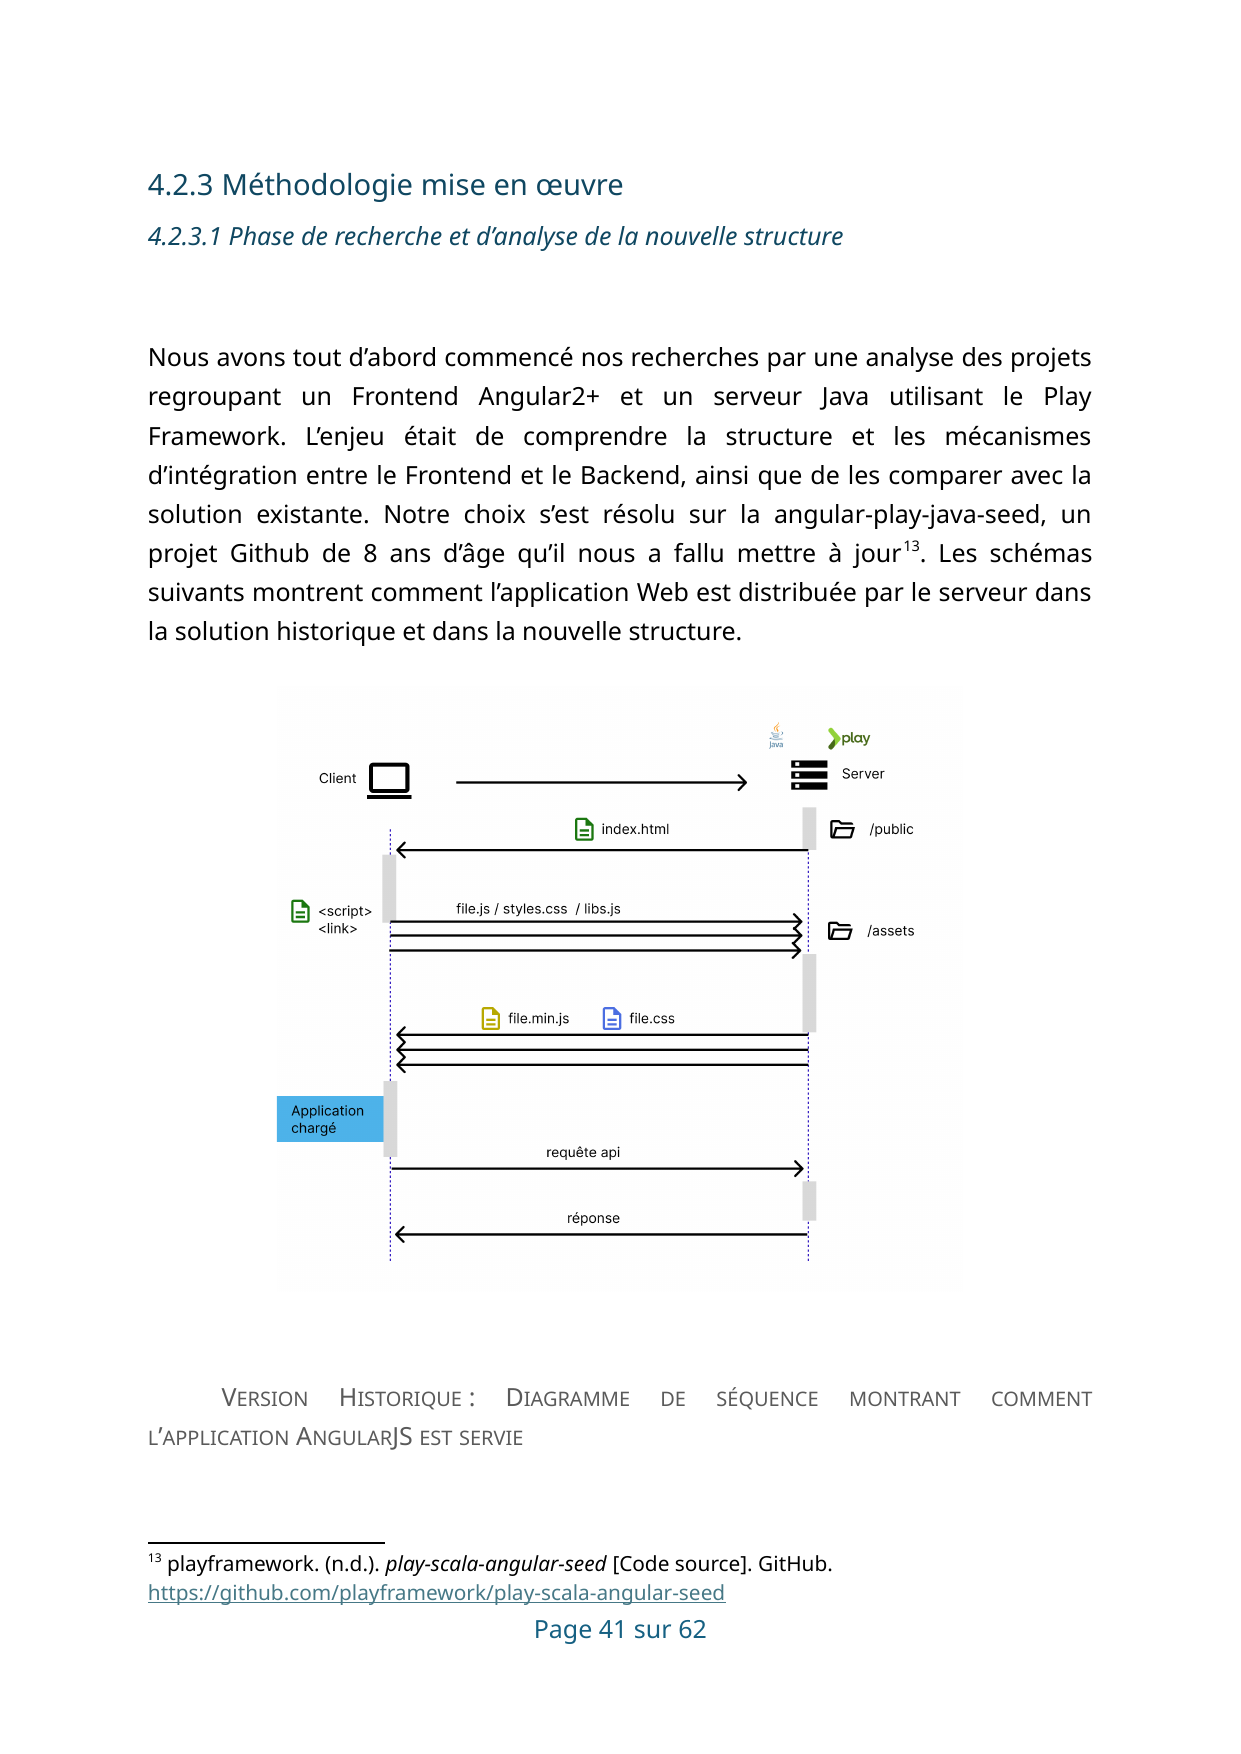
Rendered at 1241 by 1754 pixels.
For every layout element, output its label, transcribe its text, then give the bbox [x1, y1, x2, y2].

subtitle 4.2.3 Méthodologie mise en œuvre [148, 164, 1093, 204]
text Version Historique : Diagramme de séquence montrant comment l’application AngularJS est servie [148, 1380, 1093, 1453]
subtitle 4.2.3.1 Phase de recherche et d’analyse de la nouvelle structure [148, 218, 1093, 252]
text Nous avons tout d’abord commencé nos recherches par une analyse des projets regroupant un Frontend Angular2+ et un serveur Java utilisant le Play Framework. L’enjeu était de comprendre la structure et les mécanismes d’intégration entre le Frontend et le Backend, ainsi que de les comparer avec la solution existante. Notre choix s’est résolu sur la angular-play-java-seed, un projet Github de 8 ans d’âge qu’il nous a fallu mettre à jour. Les schémas suivants montrent comment l’application Web est distribuée par le serveur dans la solution historique et dans la nouvelle structure. [148, 340, 1093, 648]
picture [276, 686, 964, 1292]
